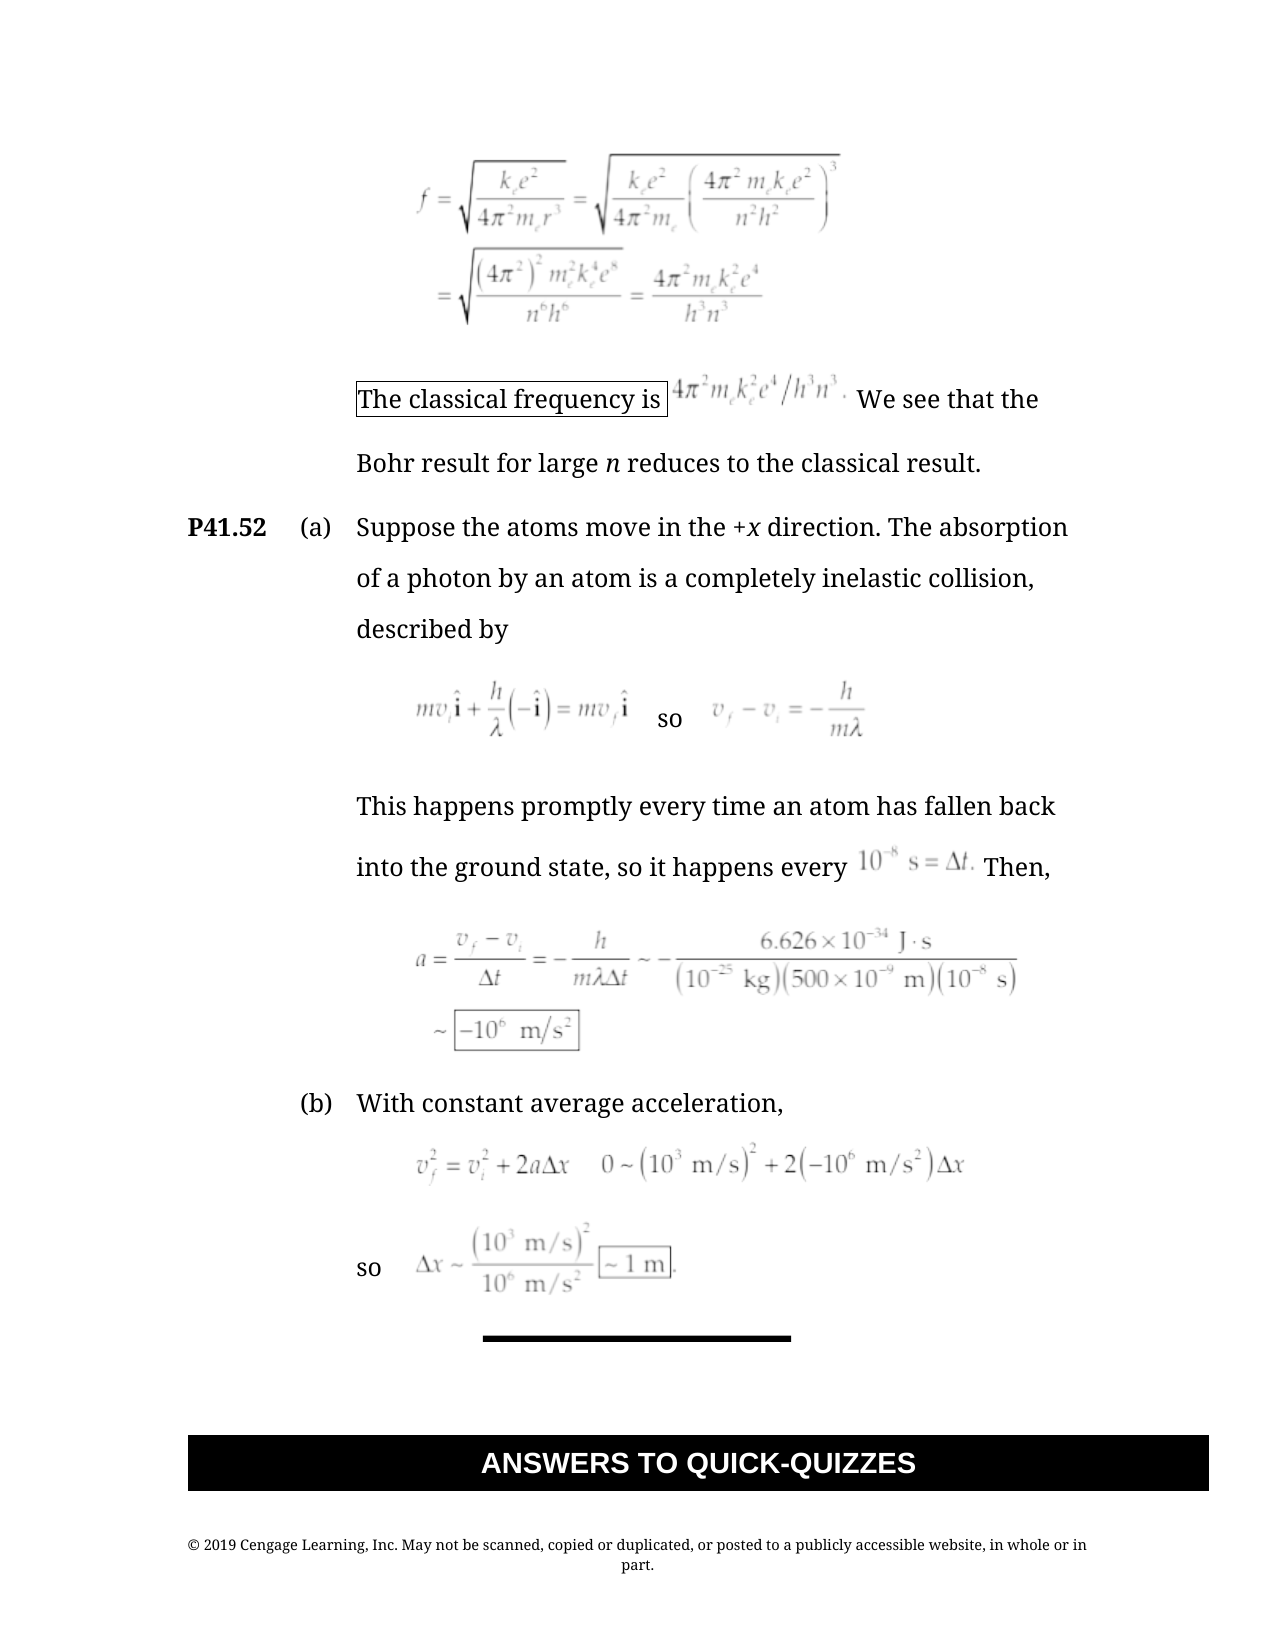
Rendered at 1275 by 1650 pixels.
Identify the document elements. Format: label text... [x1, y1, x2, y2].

text (b) With constant average acceleration, [187, 1086, 1087, 1120]
text P41.52 (a) Suppose the atoms move in the +x direction. The absorption of a photon by an atom is a completely inelastic collision, described by [187, 509, 1087, 646]
text This happens promptly every time an atom has fallen back into the ground state, so it happens every Then, [187, 789, 1087, 893]
table_header ANSWERS TO QUICK-QUIZZES [188, 1435, 1209, 1491]
text so [187, 675, 1087, 759]
text so [187, 1216, 1087, 1317]
text The classical frequency is We see that the Bohr result for large n reduces to the classical result. [187, 368, 1087, 480]
